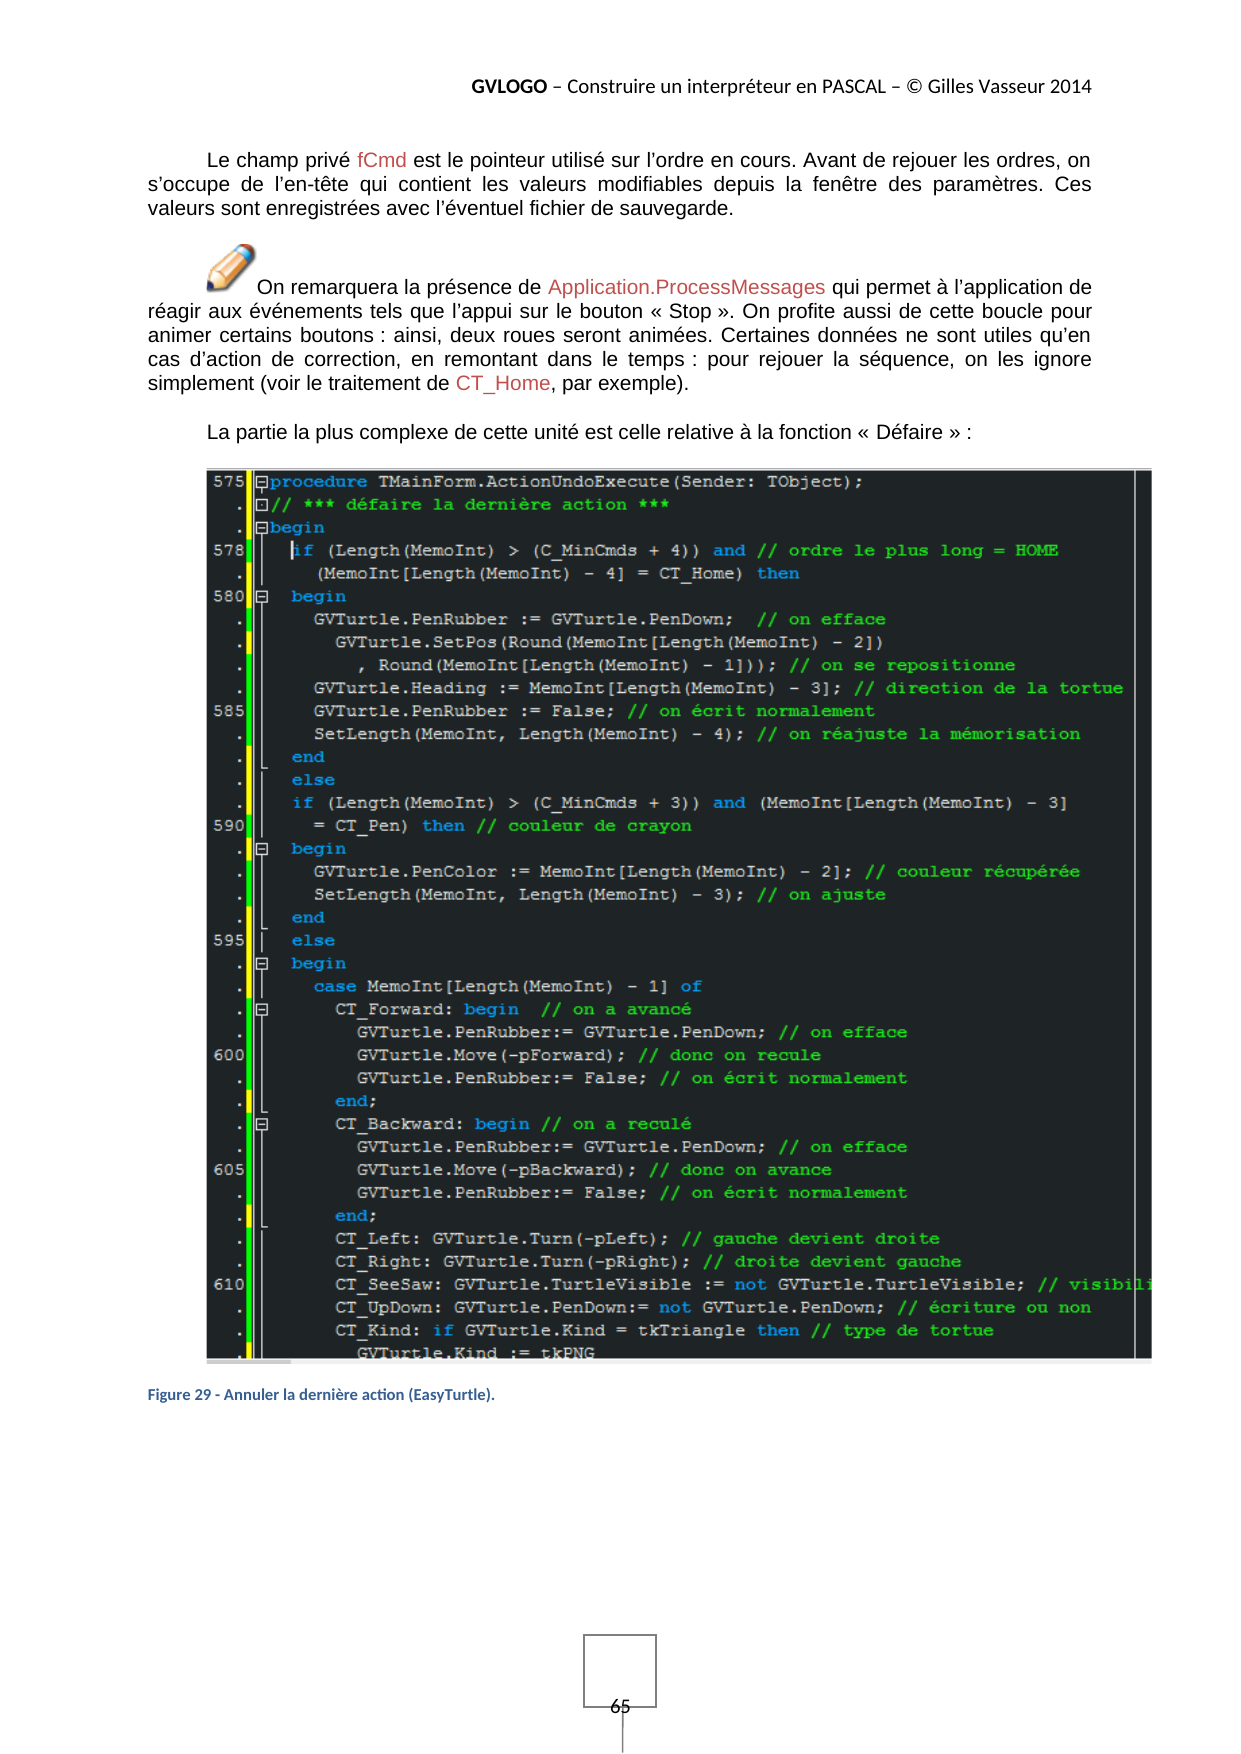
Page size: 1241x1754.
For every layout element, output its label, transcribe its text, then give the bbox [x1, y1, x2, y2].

picture [206, 468, 1152, 1364]
text Le champ privé fCmd est le pointeur utilisé sur l’ordre en cours. Avant de rejouer les ordres, on s’occupe de l’en-tête qui contient les valeurs modifiables depuis la fenêtre des paramètres. Ces valeurs sont enregistrées avec l’éventuel fichier de sauvegarde. [148, 148, 1093, 219]
text On remarquera la présence de Application.ProcessMessages qui permet à l’application de réagir aux événements tels que l’appui sur le bouton « Stop ». On profite aussi de cette boucle pour animer certains boutons : ainsi, deux roues seront animées. Certaines données ne sont utiles qu’en cas d’action de correction, en remontant dans le temps : pour rejouer la séquence, on les ignore simplement (voir le traitement de CT_Home, par exemple). [148, 244, 1093, 395]
text La partie la plus complexe de cette unité est celle relative à la fonction « Défaire » : [148, 420, 1093, 444]
text Figure 29 - Annuler la dernière action (EasyTurtle). [148, 1385, 1093, 1405]
picture [206, 244, 257, 295]
